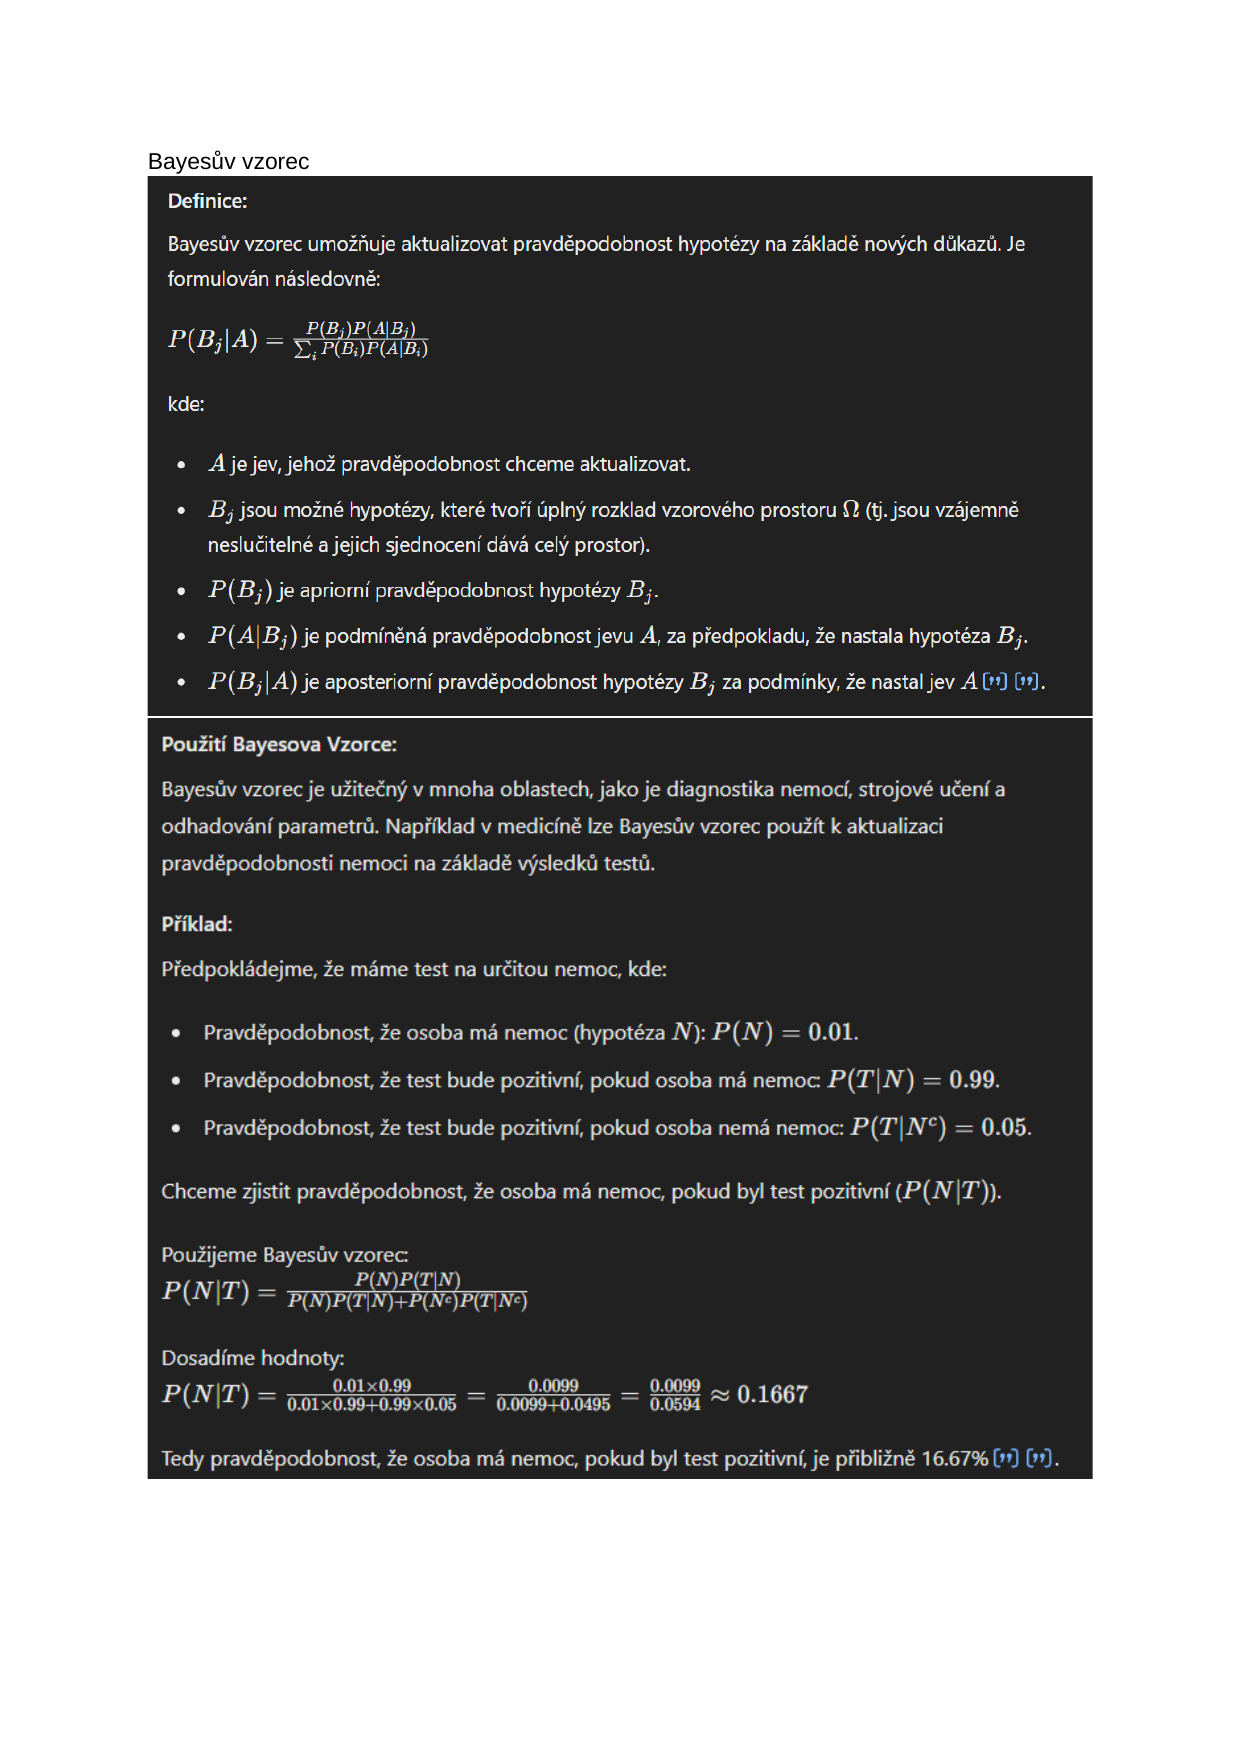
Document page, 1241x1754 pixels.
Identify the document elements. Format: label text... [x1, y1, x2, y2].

text Bayesův vzorec [148, 148, 1093, 176]
picture [147, 718, 1093, 1479]
picture [147, 176, 1093, 716]
